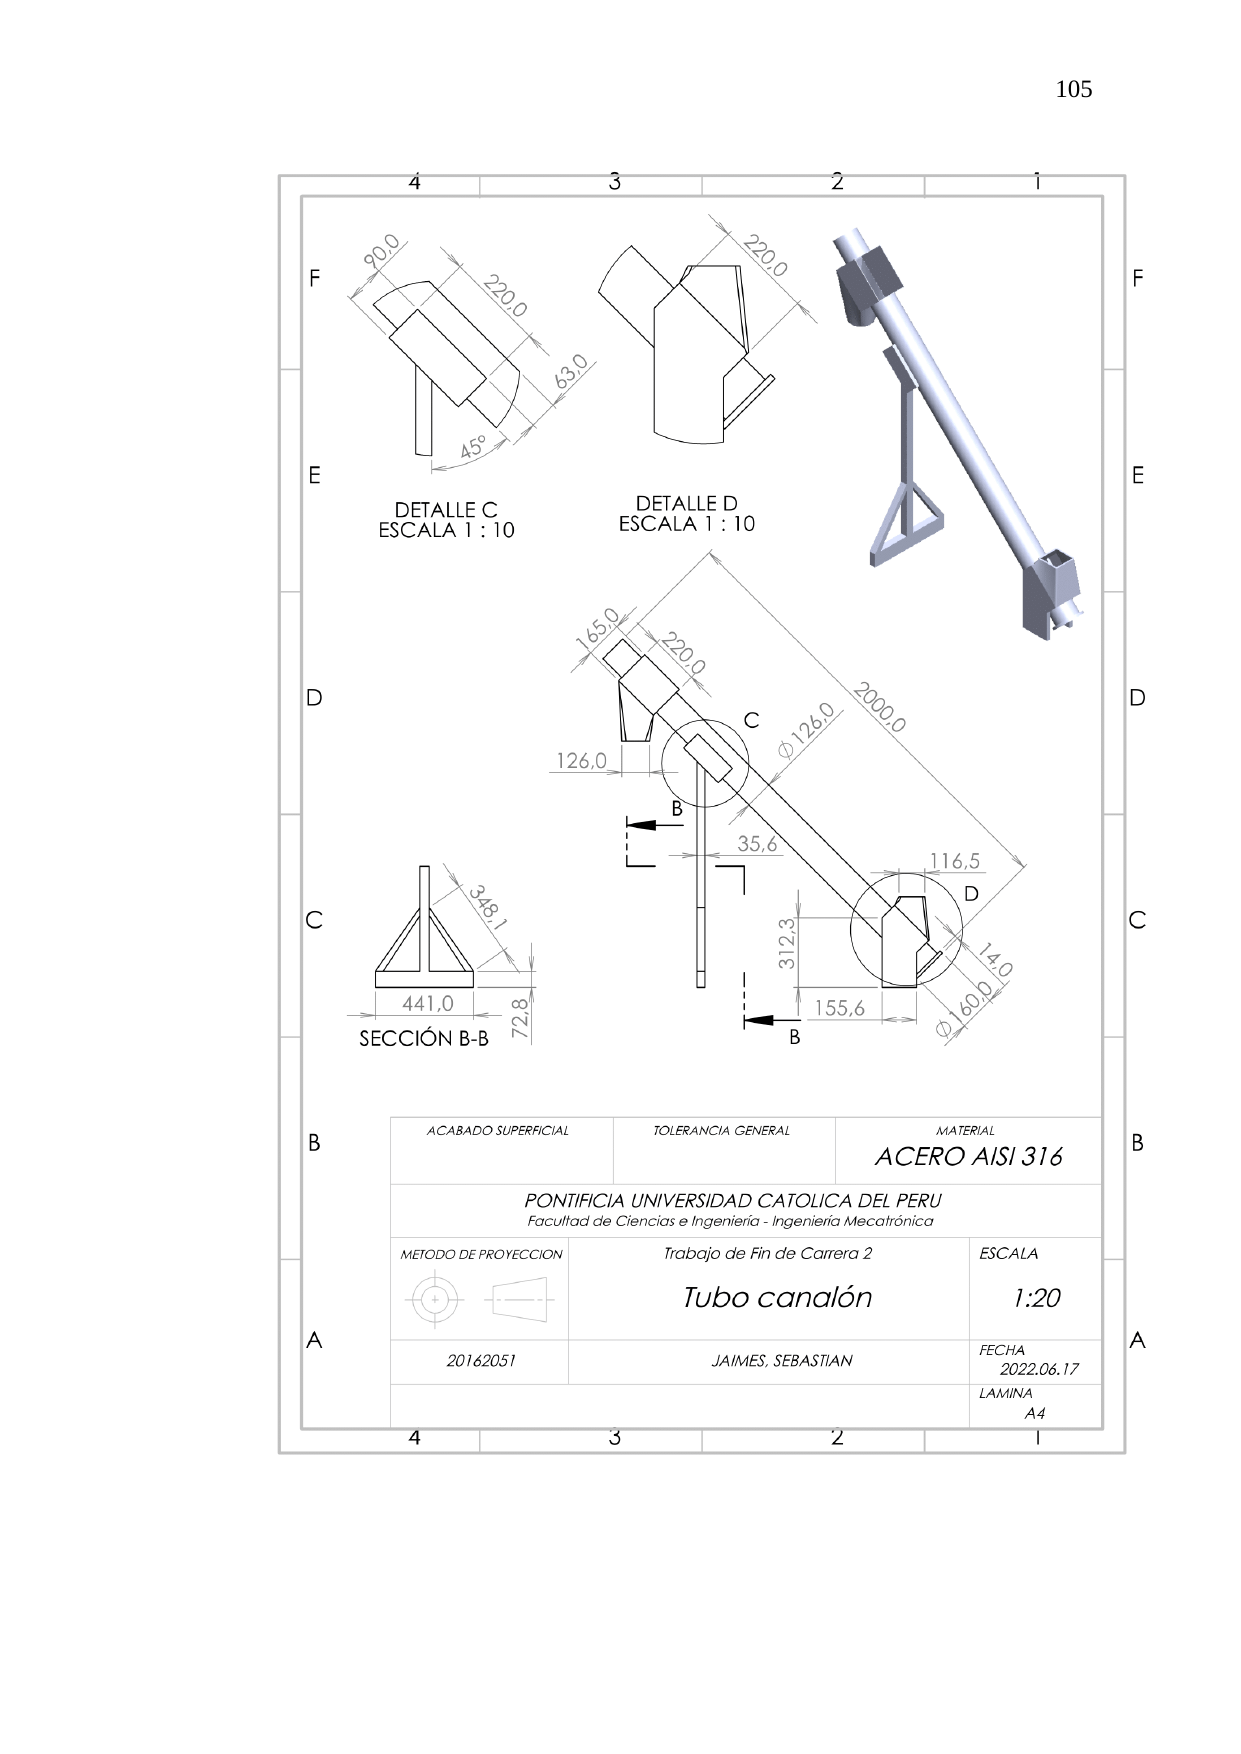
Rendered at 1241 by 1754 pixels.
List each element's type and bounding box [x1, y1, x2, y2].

picture [236, 147, 1171, 1469]
